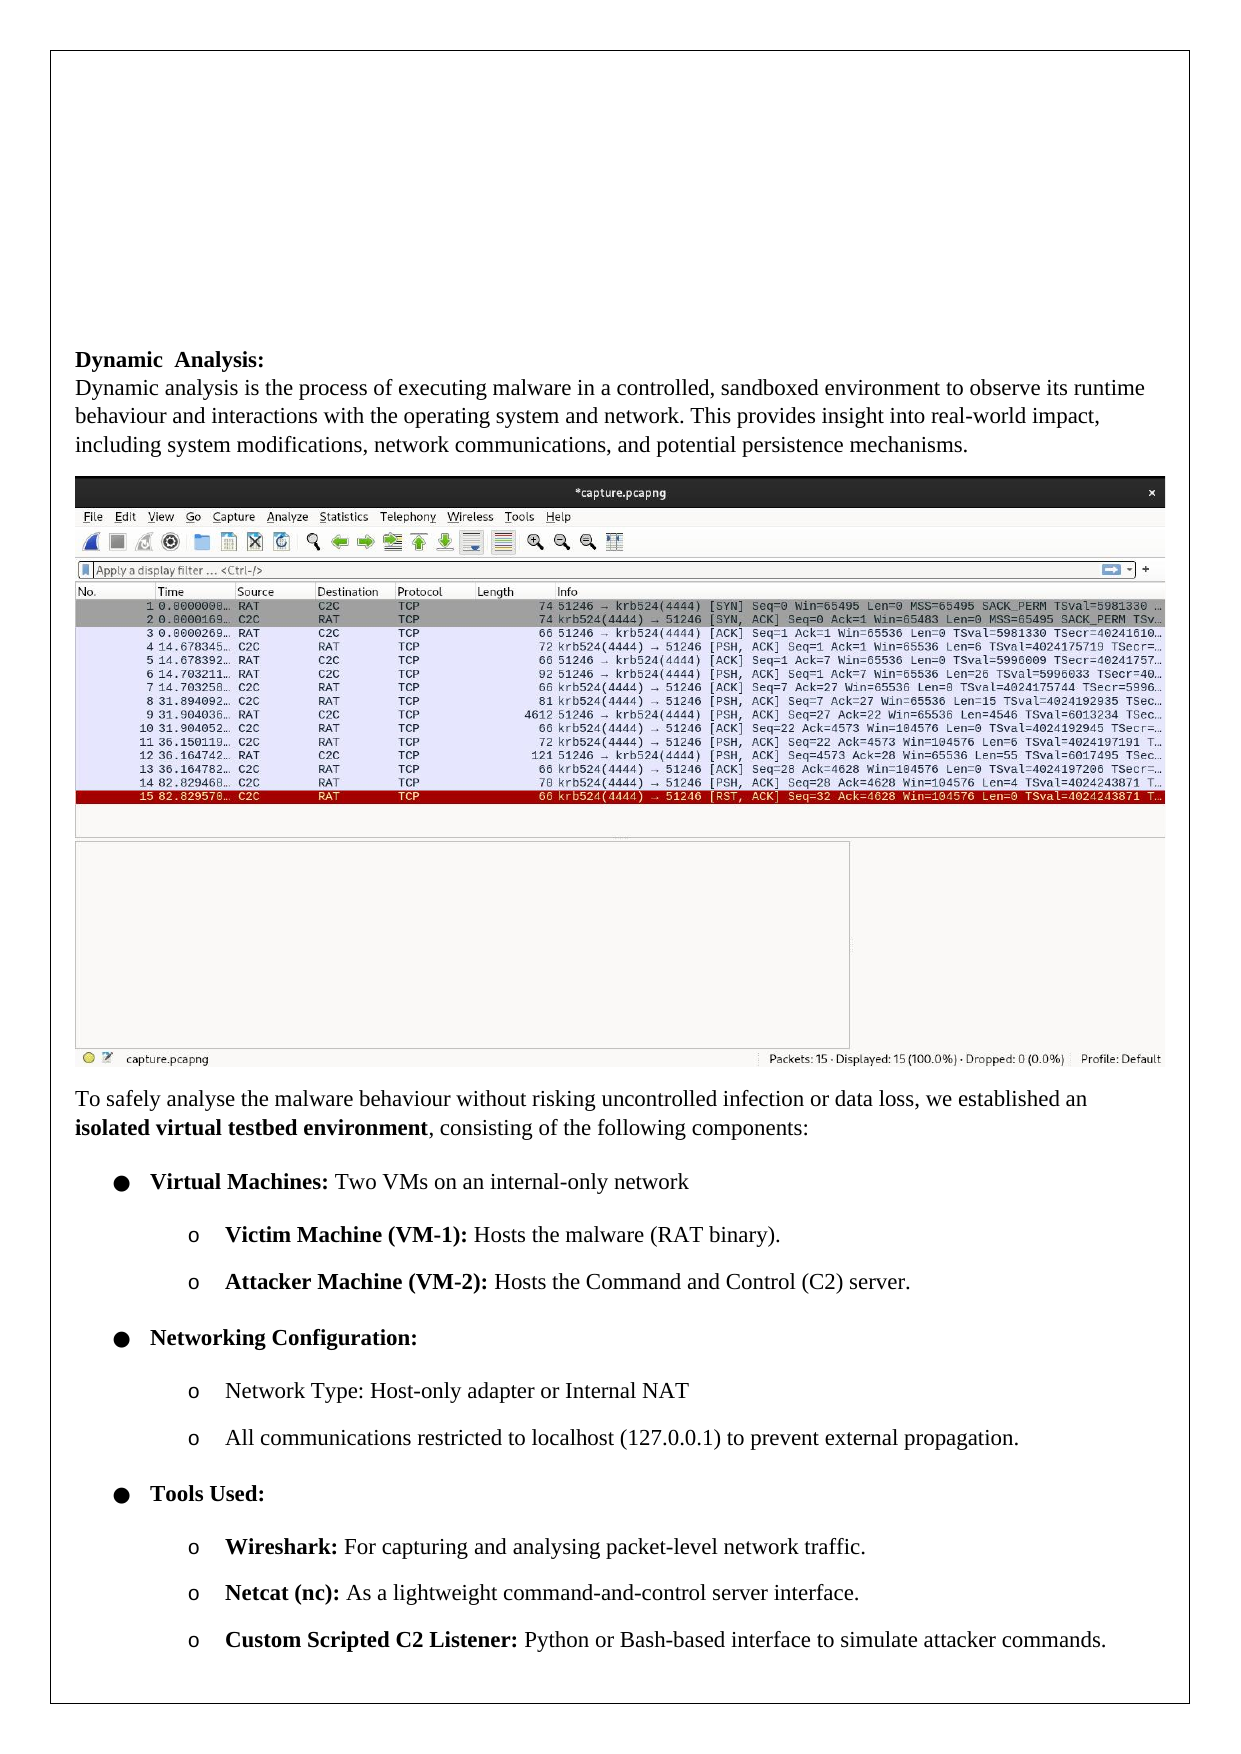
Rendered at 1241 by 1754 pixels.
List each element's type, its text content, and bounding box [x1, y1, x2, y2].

list Custom Scripted C2 Listener: Python or Bash-based interface to simulate attacker commands. [187, 1626, 1165, 1653]
list Virtual Machines: Two VMs on an internal-only network [112, 1159, 1165, 1202]
list All communications restricted to localhost (127.0.0.1) to prevent external propagation. [187, 1424, 1165, 1451]
list Network Type: Host-only adapter or Internal NAT [187, 1377, 1165, 1405]
list Tools Used: [112, 1470, 1165, 1513]
list Netcat (nc): As a lightweight command-and-control server interface. [187, 1579, 1165, 1607]
text To safely analyse the malware behaviour without risking uncontrolled infection or data loss, we established an isolated virtual testbed environment, consisting of the following components: [75, 1085, 1165, 1140]
list Victim Machine (VM-1): Hosts the malware (RAT binary). [187, 1222, 1165, 1249]
list Networking Configuration: [112, 1314, 1165, 1357]
list Attacker Machine (VM-2): Hosts the Command and Control (C2) server. [187, 1268, 1165, 1296]
picture [75, 476, 1166, 1067]
list Wireshark: For capturing and analysing packet-level network traffic. [187, 1533, 1165, 1560]
text Dynamic Analysis: Dynamic analysis is the process of executing malware in a controlled, sandboxed environment to observe its runtime behaviour and interactions with the operating system and network. This provides insight into real-world impact, including system modifications, network communications, and potential persistence mechanisms. [75, 346, 1165, 457]
